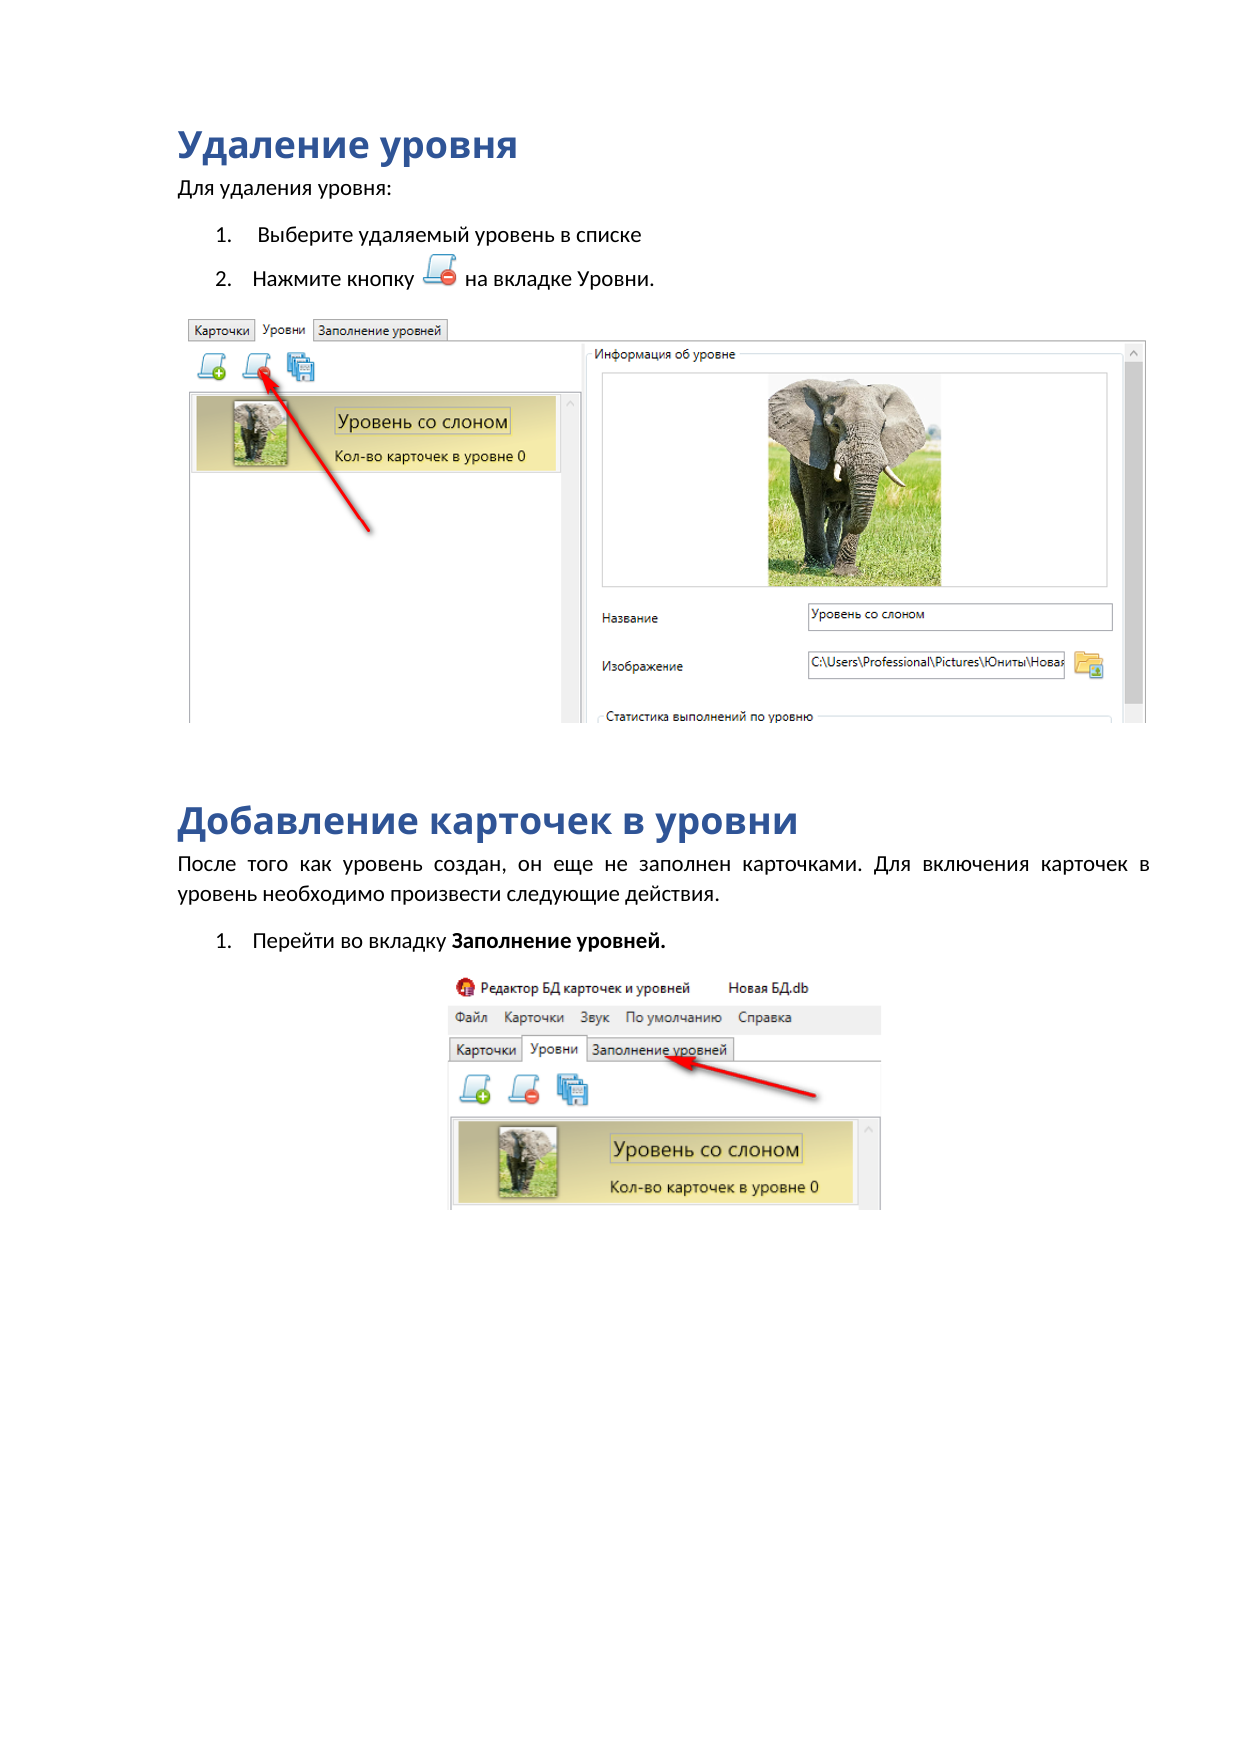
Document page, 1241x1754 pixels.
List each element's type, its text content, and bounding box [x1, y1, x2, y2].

subtitle Удаление уровня [177, 118, 1152, 169]
list Нажмите кнопку на вкладке Уровни. [215, 250, 1152, 292]
text После того как уровень создан, он еще не заполнен карточками. Для включения карточек в уровень необходимо произвести следующие действия. [177, 849, 1152, 907]
picture [419, 250, 460, 287]
picture [177, 311, 1152, 729]
picture [447, 973, 882, 1210]
text Для удаления уровня: [177, 173, 1152, 201]
list Выберите удаляемый уровень в списке [215, 220, 1152, 248]
subtitle Добавление карточек в уровни [177, 794, 1152, 845]
list Перейти во вкладку Заполнение уровней. [215, 926, 1152, 954]
